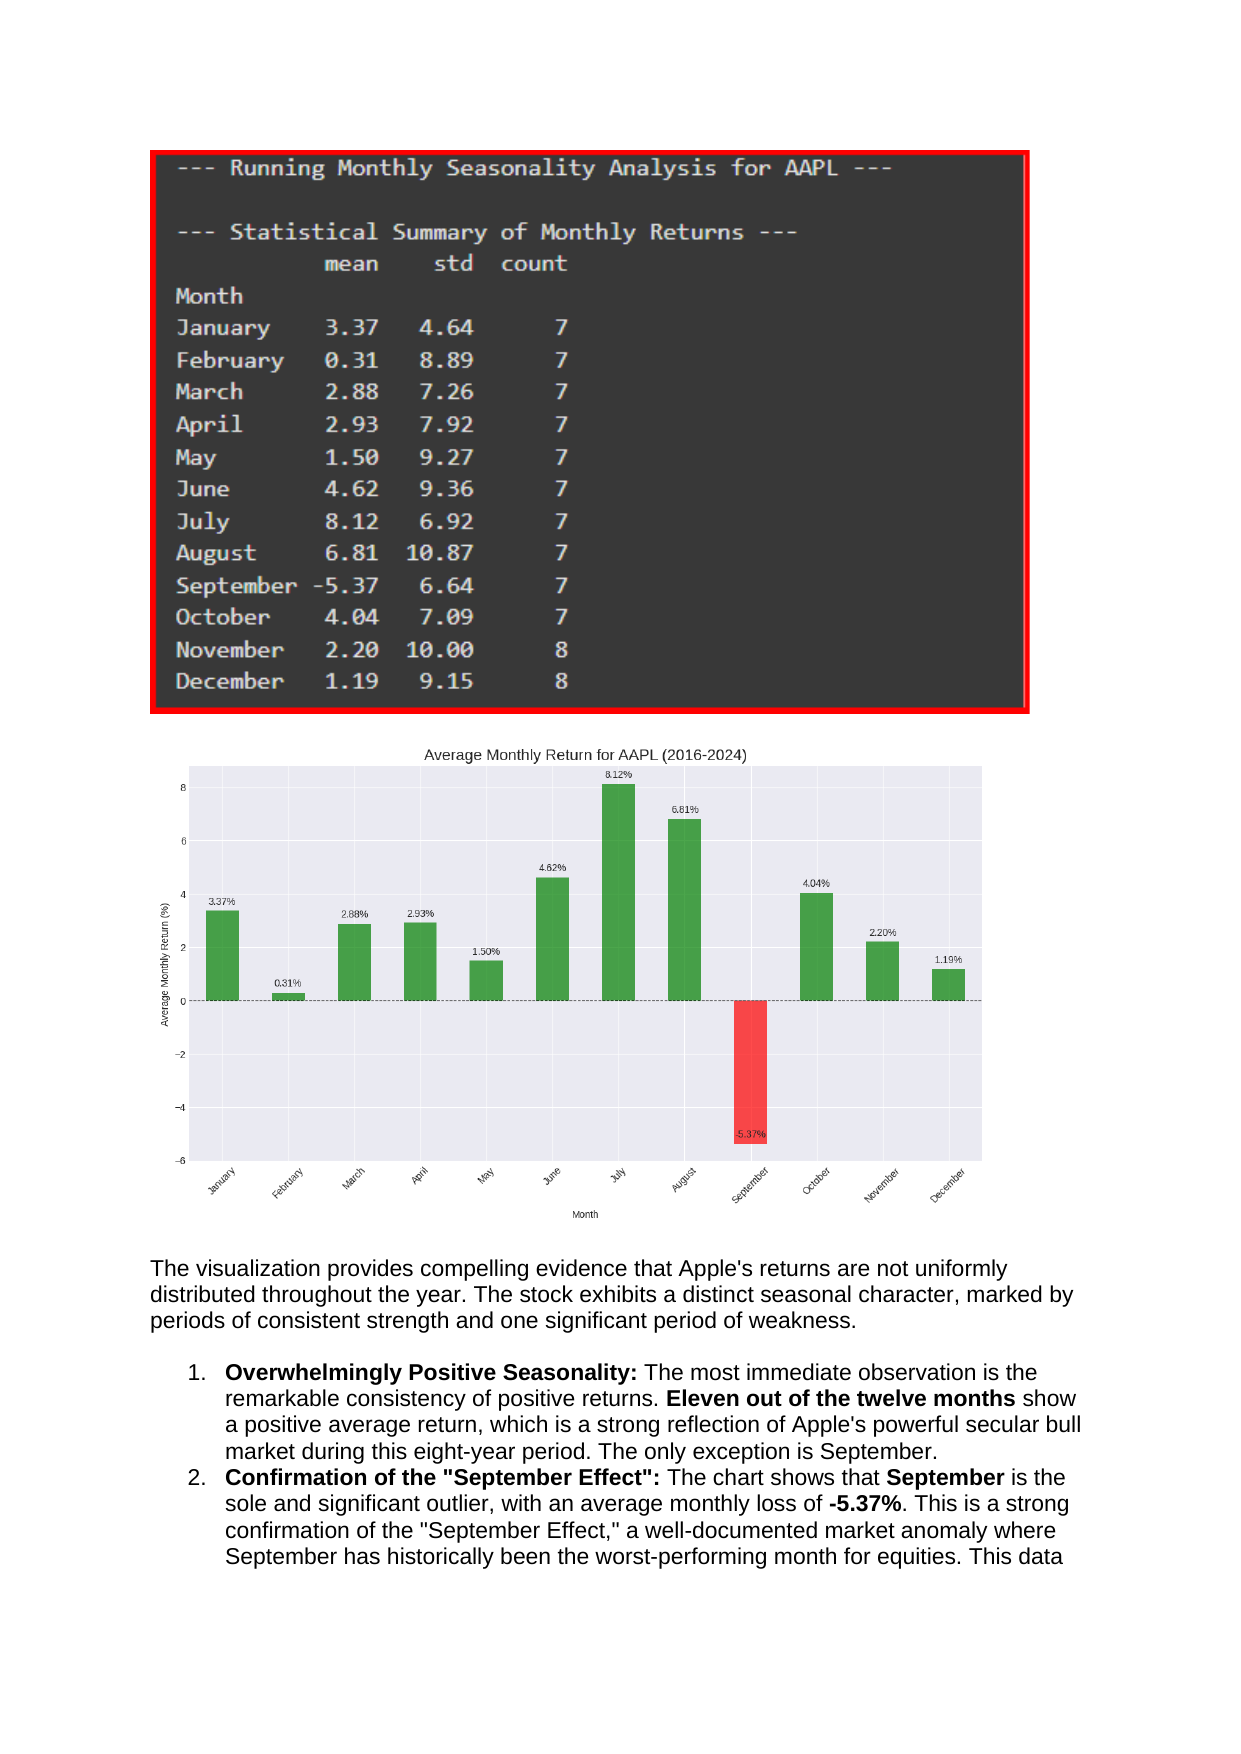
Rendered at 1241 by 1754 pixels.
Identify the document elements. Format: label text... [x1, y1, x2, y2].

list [187, 1464, 1090, 1569]
list Overwhelmingly Positive Seasonality: The most immediate observation is the remarkable consistency of positive returns. Eleven out of the twelve months show a positive average return, which is a strong reflection of Apple's powerful secular bull market during this eight-year period. The only exception is September. [187, 1359, 1090, 1464]
text The visualization provides compelling evidence that Apple's returns are not uniformly distributed throughout the year. The stock exhibits a distinct seasonal character, marked by periods of consistent strength and one significant period of weakness. [150, 1254, 1090, 1334]
picture [150, 739, 992, 1230]
picture [150, 150, 1030, 714]
